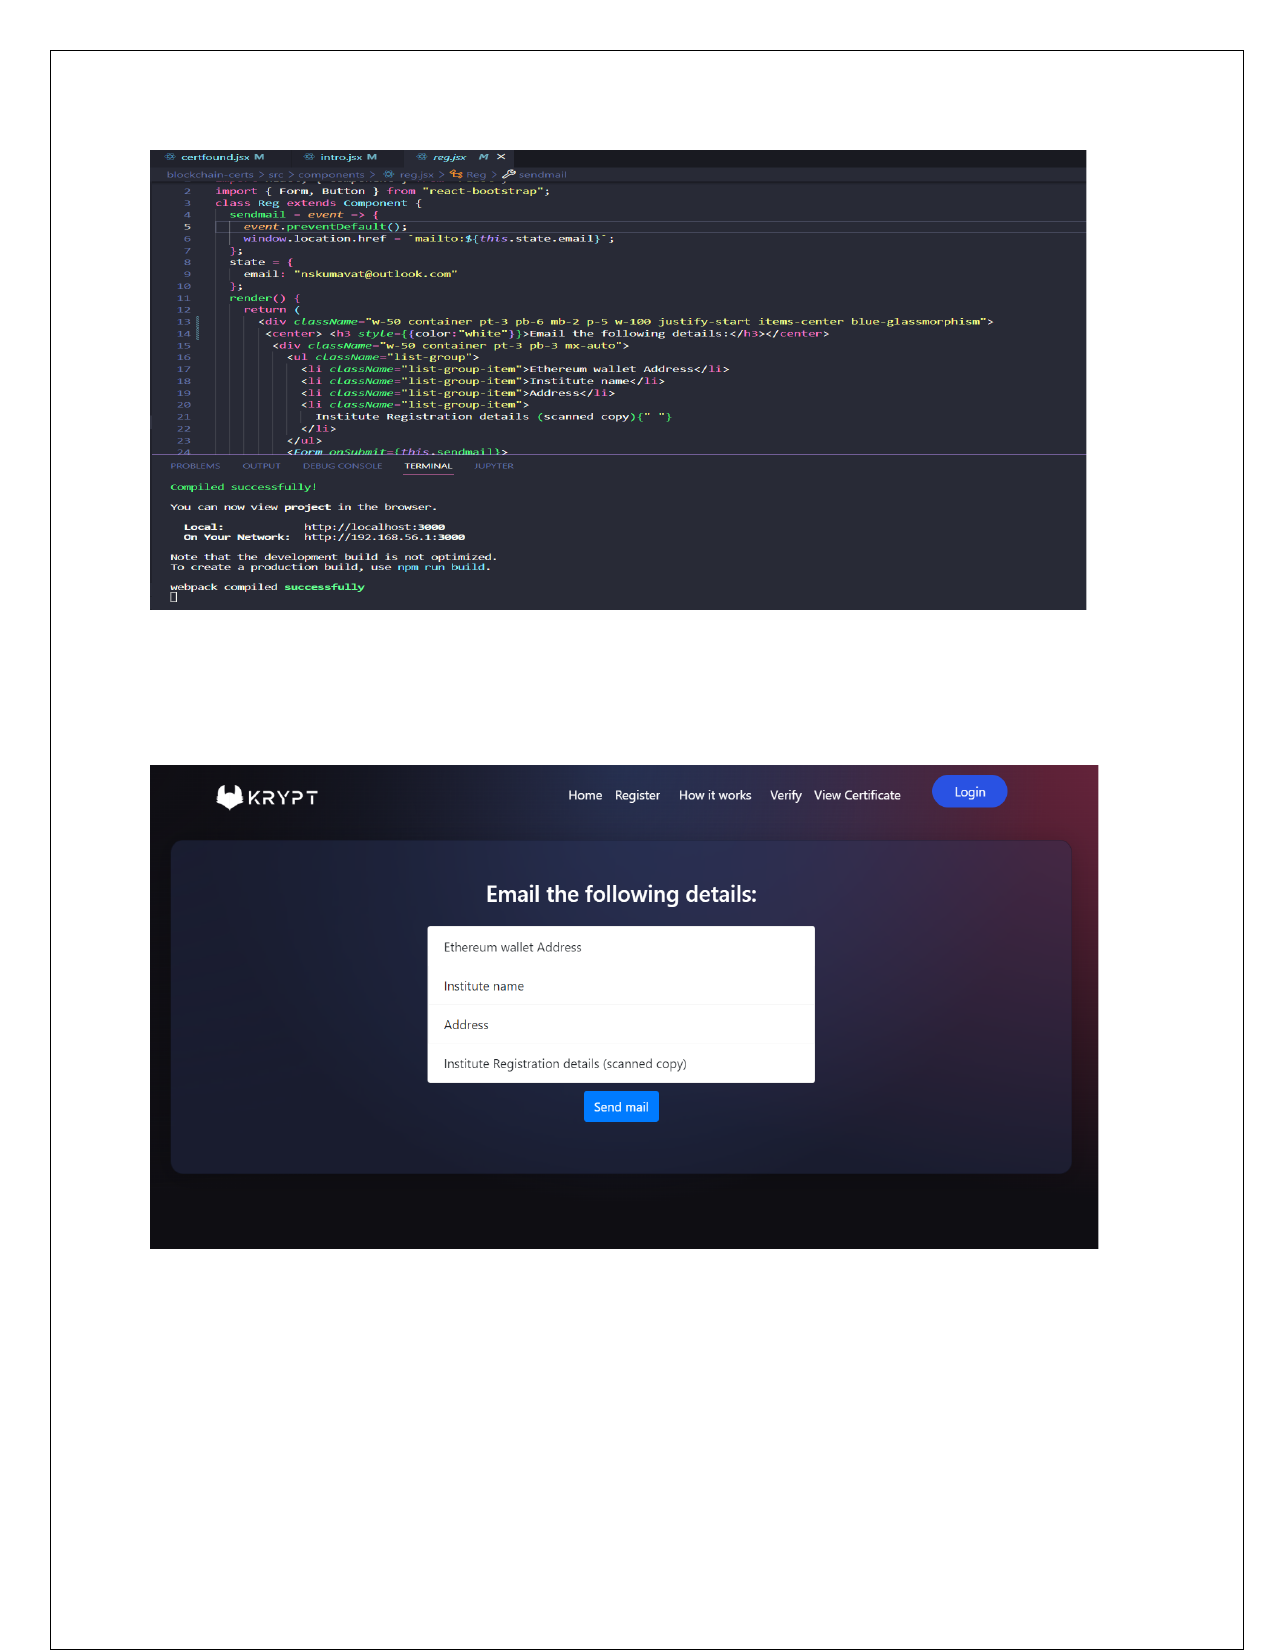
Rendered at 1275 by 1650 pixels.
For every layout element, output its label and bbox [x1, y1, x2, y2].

picture [150, 150, 1087, 610]
picture [150, 765, 1099, 1249]
